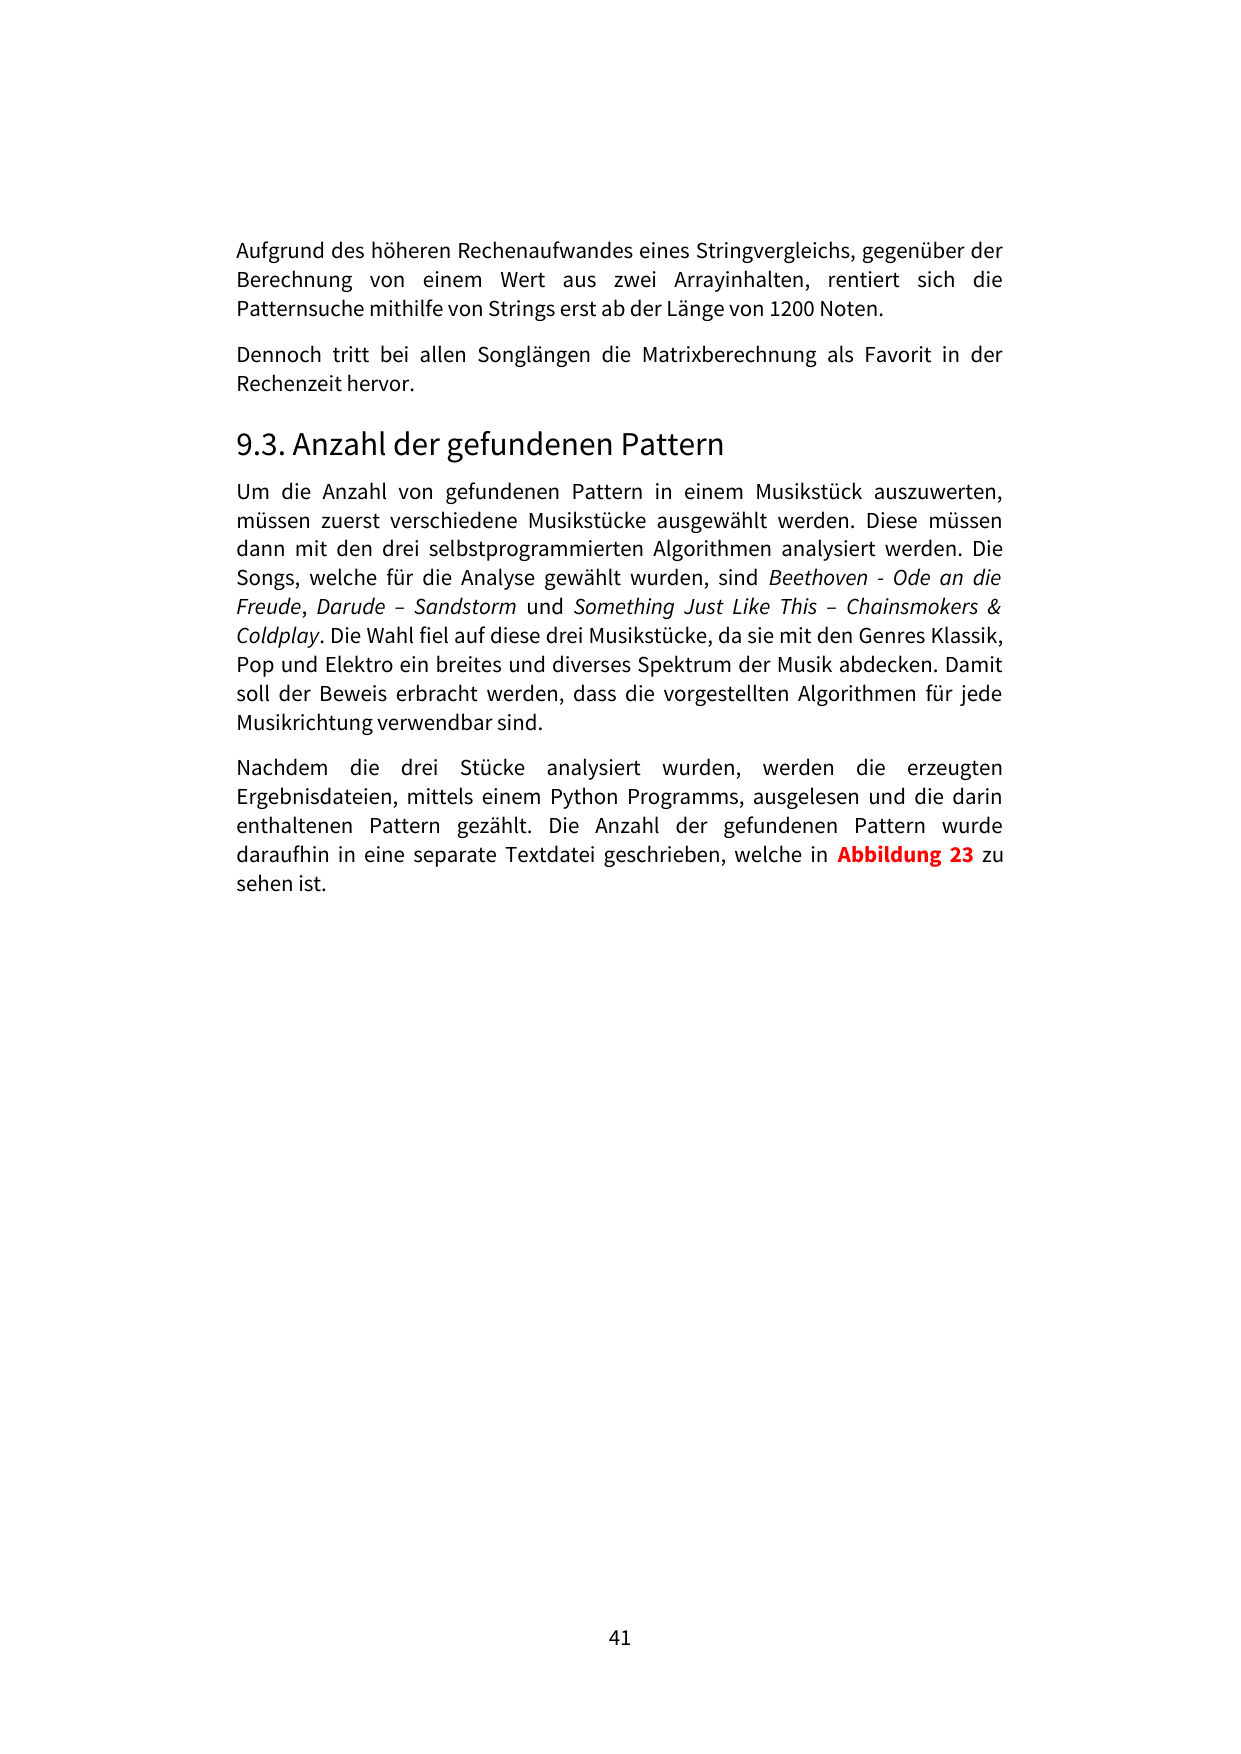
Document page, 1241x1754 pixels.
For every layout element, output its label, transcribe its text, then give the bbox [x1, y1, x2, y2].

text Um die Anzahl von gefundenen Pattern in einem Musikstück auszuwerten, müssen zuerst verschiedene Musikstücke ausgewählt werden. Diese müssen dann mit den drei selbstprogrammierten Algorithmen analysiert werden. Die Songs, welche für die Analyse gewählt wurden, sind Beethoven - Ode an die Freude, Darude – Sandstorm und Something Just Like This – Chainsmokers & Coldplay. Die Wahl fiel auf diese drei Musikstücke, da sie mit den Genres Klassik, Pop und Elektro ein breites und diverses Spektrum der Musik abdecken. Damit soll der Beweis erbracht werden, dass die vorgestellten Algorithmen für jede Musikrichtung verwendbar sind. [236, 477, 1004, 736]
subtitle 9.3. Anzahl der gefundenen Pattern [236, 422, 1004, 464]
text Aufgrund des höheren Rechenaufwandes eines Stringvergleichs, gegenüber der Berechnung von einem Wert aus zwei Arrayinhalten, rentiert sich die Patternsuche mithilfe von Strings erst ab der Länge von 1200 Noten. [236, 236, 1004, 323]
text Dennoch tritt bei allen Songlängen die Matrixberechnung als Favorit in der Rechenzeit hervor. [236, 339, 1004, 397]
text Nachdem die drei Stücke analysiert wurden, werden die erzeugten Ergebnisdateien, mittels einem Python Programms, ausgelesen und die darin enthaltenen Pattern gezählt. Die Anzahl der gefundenen Pattern wurde daraufhin in eine separate Textdatei geschrieben, welche in Abbildung 23 zu sehen ist. [236, 753, 1004, 897]
